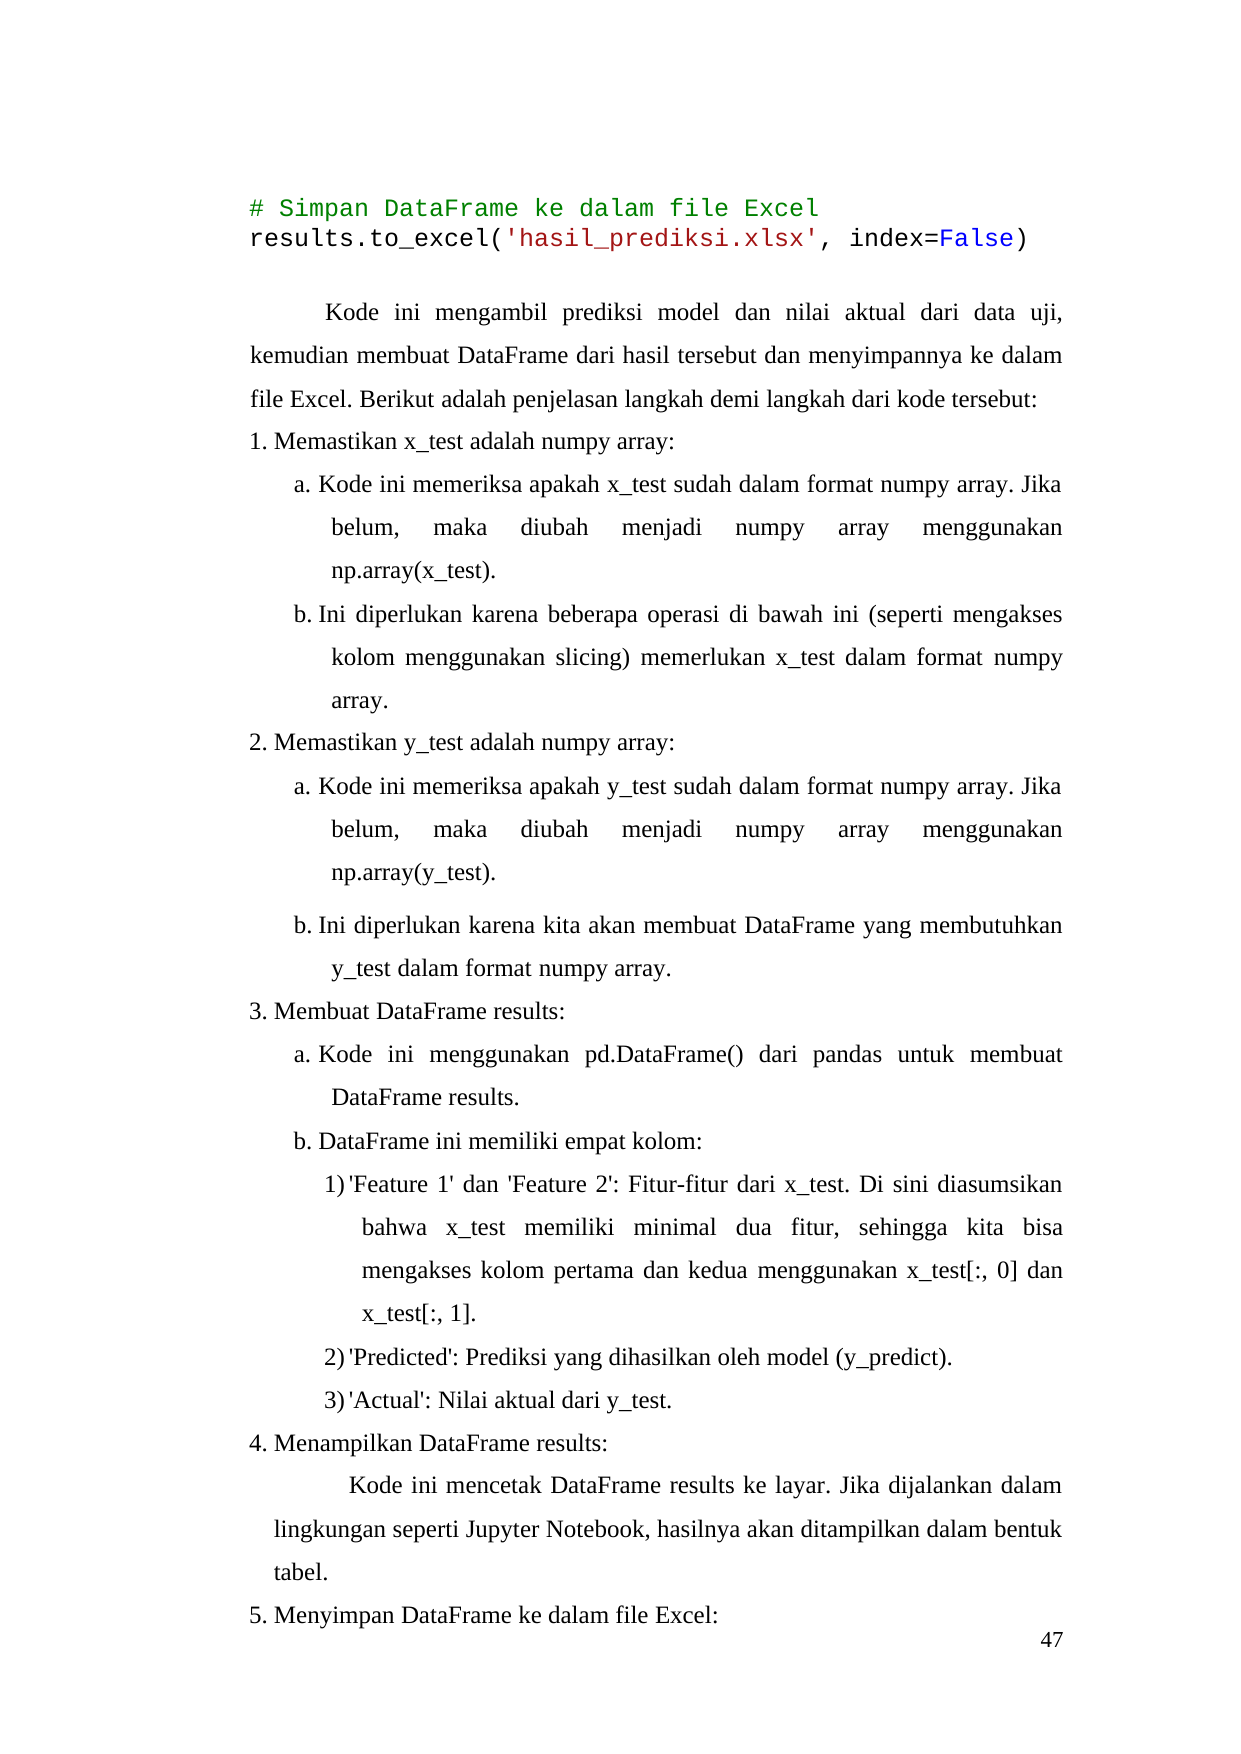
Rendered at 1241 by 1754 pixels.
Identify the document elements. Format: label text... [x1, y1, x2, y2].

list Ini diperlukan karena beberapa operasi di bawah ini (seperti mengakses kolom menggunakan slicing) memerlukan x_test dalam format numpy array. [293, 599, 1063, 714]
list Kode ini menggunakan pd.DataFrame() dari pandas untuk membuat DataFrame results. [293, 1039, 1062, 1111]
list Menampilkan DataFrame results: [249, 1428, 1121, 1456]
list Ini diperlukan karena kita akan membuat DataFrame yang membutuhkan y_test dalam format numpy array. [293, 910, 1063, 982]
text Kode ini mengambil prediksi model dan nilai aktual dari data uji, kemudian membuat DataFrame dari hasil tersebut dan menyimpannya ke dalam file Excel. Berikut adalah penjelasan langkah demi langkah dari kode tersebut: [250, 297, 1063, 412]
list Memastikan x_test adalah numpy array: [249, 427, 1121, 455]
list # Simpan DataFrame ke dalam file Excel [249, 194, 1121, 224]
list Kode ini memeriksa apakah y_test sudah dalam format numpy array. Jika belum, maka diubah menjadi numpy array menggunakan np.array(y_test). [293, 771, 1062, 886]
list Membuat DataFrame results: [249, 997, 1121, 1025]
list 'Predicted': Prediksi yang dihasilkan oleh model (y_predict). [324, 1342, 1121, 1370]
list results.to_excel('hasil_prediksi.xlsx', index=False) [249, 224, 1121, 254]
text Kode ini mencetak DataFrame results ke layar. Jika dijalankan dalam lingkungan seperti Jupyter Notebook, hasilnya akan ditampilkan dalam bentuk tabel. [273, 1471, 1063, 1586]
list DataFrame ini memiliki empat kolom: [293, 1126, 1121, 1155]
list 'Actual': Nilai aktual dari y_test. [324, 1385, 1121, 1413]
list Menyimpan DataFrame ke dalam file Excel: [249, 1601, 1121, 1629]
list Memastikan y_test adalah numpy array: [249, 728, 1121, 756]
list 'Feature 1' dan 'Feature 2': Fitur-fitur dari x_test. Di sini diasumsikan bahwa x_test memiliki minimal dua fitur, sehingga kita bisa mengakses kolom pertama dan kedua menggunakan x_test[:, 0] dan x_test[:, 1]. [324, 1169, 1063, 1327]
list Kode ini memeriksa apakah x_test sudah dalam format numpy array. Jika belum, maka diubah menjadi numpy array menggunakan np.array(x_test). [293, 469, 1062, 584]
